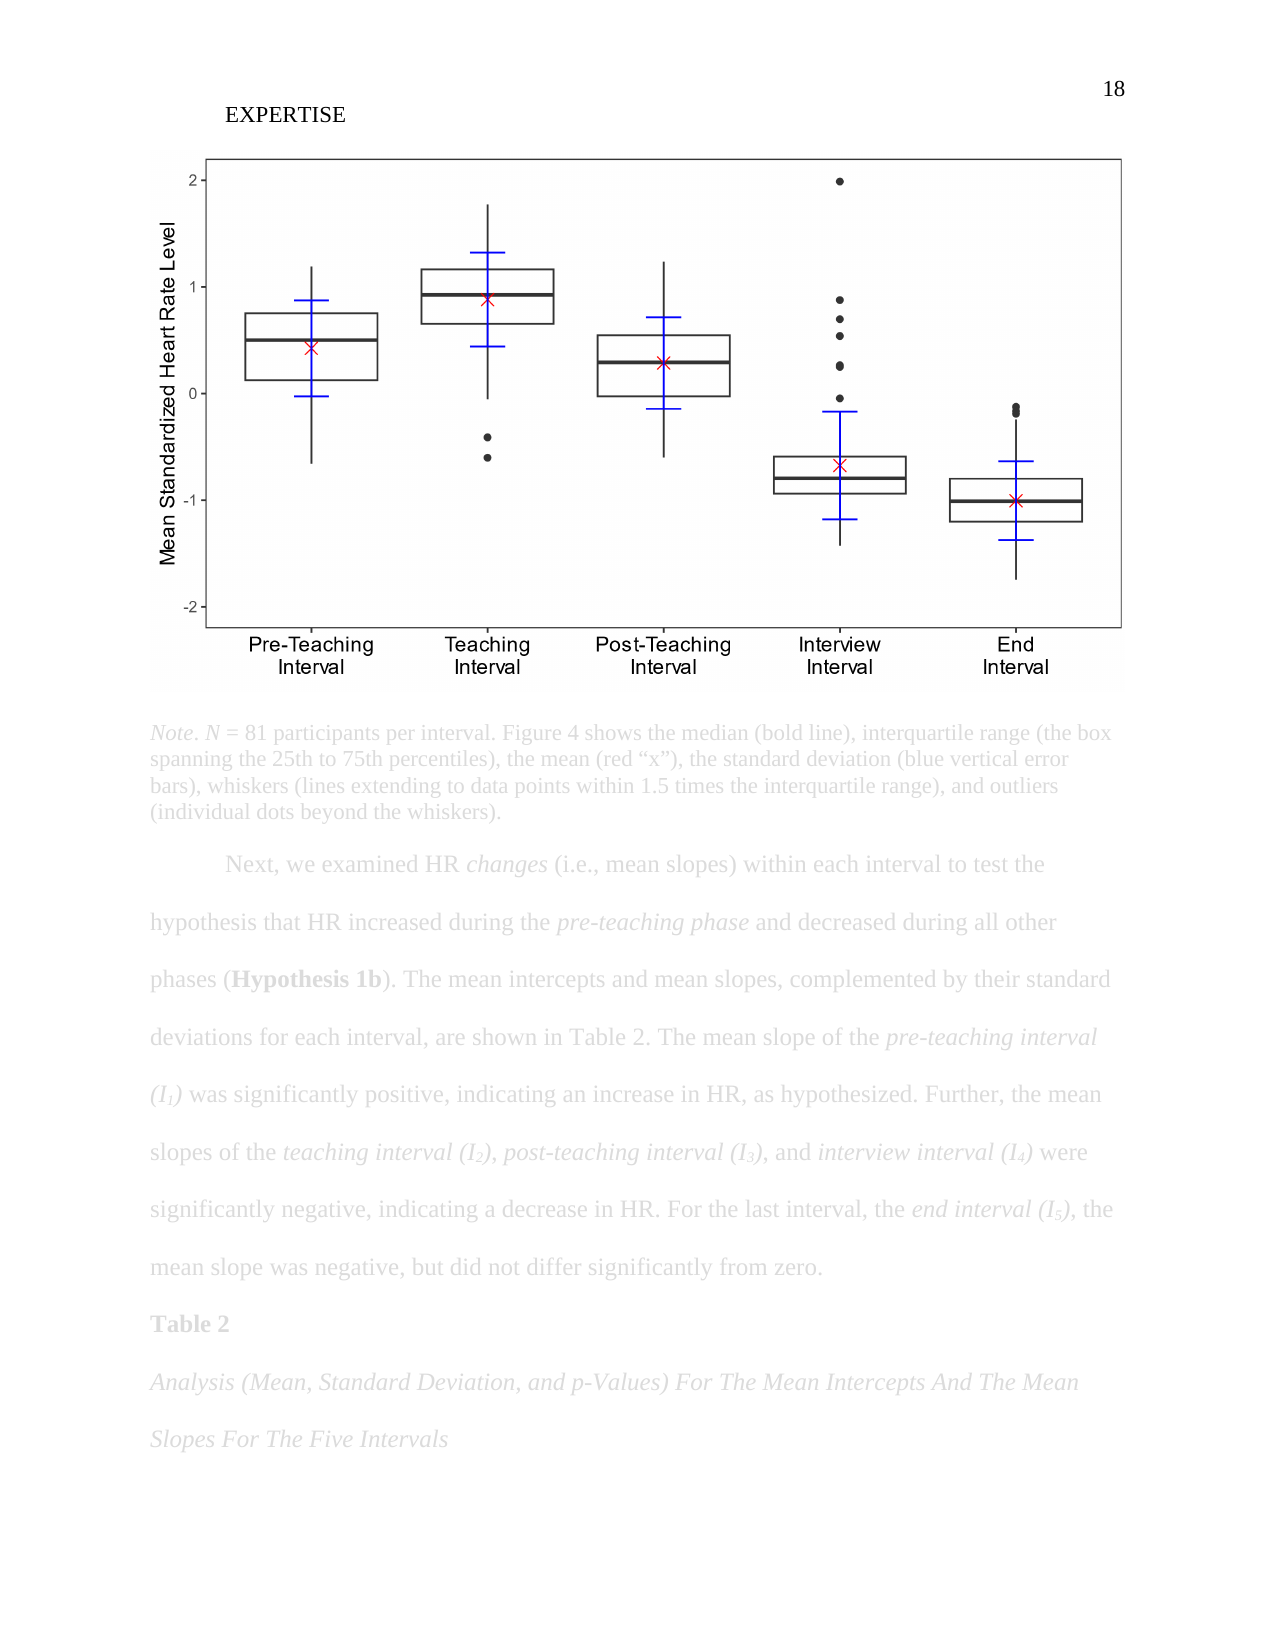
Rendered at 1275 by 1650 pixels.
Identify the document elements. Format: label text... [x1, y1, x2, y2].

text Next, we examined HR changes (i.e., mean slopes) within each interval to test the hypothesis that HR increased during the pre-teaching phase and decreased during all other phases (Hypothesis 1b). The mean intercepts and mean slopes, complemented by their standard deviations for each interval, are shown in Table 2. The mean slope of the pre-teaching interval (I1) was significantly positive, indicating an increase in HR, as hypothesized. Further, the mean slopes of the teaching interval (I2), post-teaching interval (I3), and interview interval (I4) were significantly negative, indicating a decrease in HR. For the last interval, the end interval (I5), the mean slope was negative, but did not differ significantly from zero. [150, 849, 1125, 1281]
text Analysis (Mean, Standard Deviation, and p-Values) For The Mean Intercepts And The Mean Slopes For The Five Intervals [150, 1367, 1125, 1453]
text Table 2 [150, 1309, 1125, 1338]
text Note. N = 81 participants per interval. Figure 4 shows the median (bold line), interquartile range (the box spanning the 25th to 75th percentiles), the mean (red “x”), the standard deviation (blue vertical error bars), whiskers (lines extending to data points within 1.5 times the interquartile range), and outliers (individual dots beyond the whiskers). [502, 719, 1125, 824]
picture [150, 150, 1125, 692]
